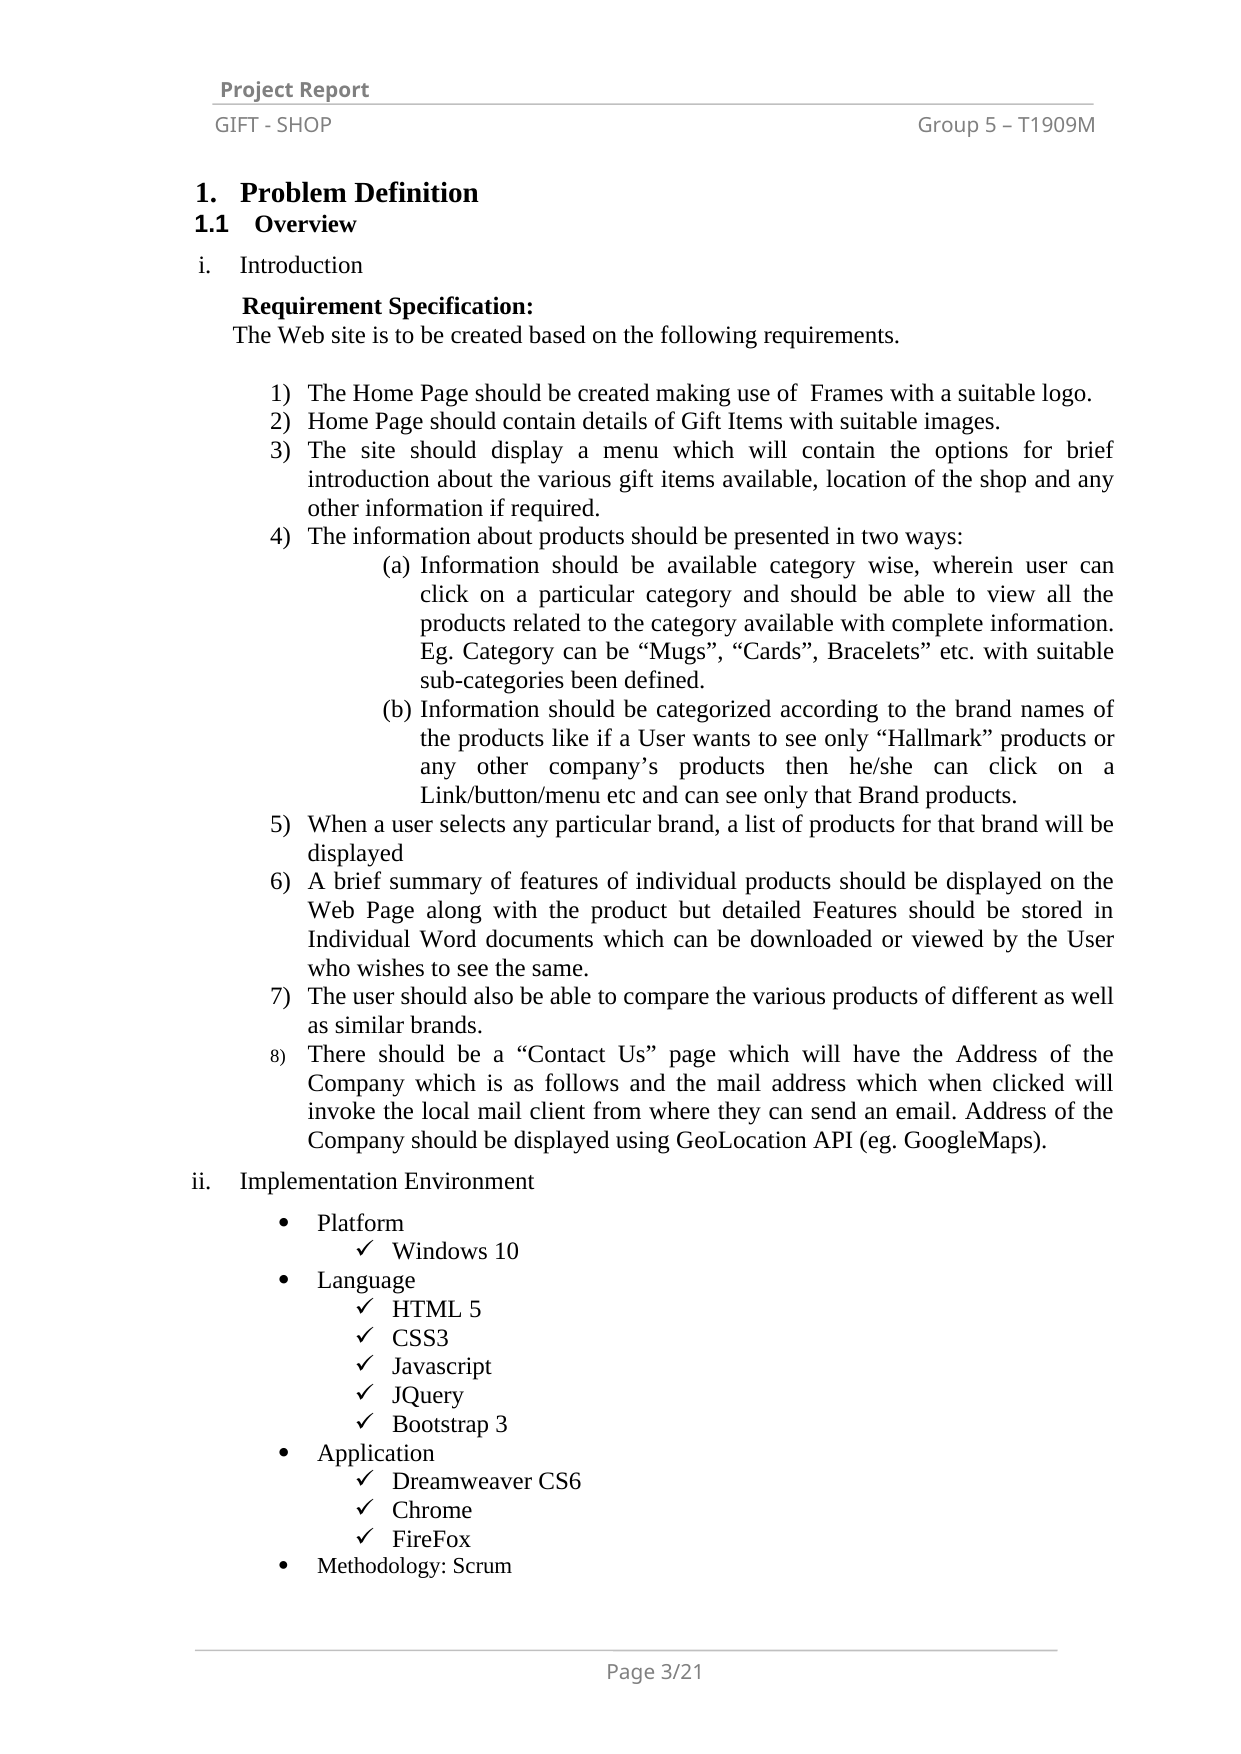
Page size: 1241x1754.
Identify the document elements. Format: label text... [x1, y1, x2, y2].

text The Web site is to be created based on the following requirements. [195, 320, 1115, 349]
list Platform [279, 1208, 1115, 1236]
list CSS3 [354, 1323, 1115, 1351]
list Bootstrap 3 [354, 1409, 1115, 1438]
list When a user selects any particular brand, a list of products for that brand will be displayed [270, 809, 1115, 866]
list Application [279, 1438, 1115, 1466]
list Home Page should contain details of Gift Items with suitable images. [270, 406, 1115, 435]
list A brief summary of features of individual products should be displayed on the Web Page along with the product but detailed Features should be stored in Individual Word documents which can be downloaded or viewed by the User who wishes to see the same. [270, 866, 1115, 981]
list Information should be available category wise, wherein user can click on a particular category and should be able to view all the products related to the category available with complete information. Eg. Category can be “Mugs”, “Cards”, Bracelets” etc. with suitable sub-categories been defined. [382, 550, 1115, 694]
list There should be a “Contact Us” page which will have the Address of the Company which is as follows and the mail address which when clicked will invoke the local mail client from where they can send an email. Address of the Company should be displayed using GeoLocation API (eg. GoogleMaps). [270, 1039, 1115, 1154]
list Windows 10 [354, 1236, 1115, 1265]
list Chrome [354, 1495, 1115, 1524]
list The user should also be able to compare the various products of different as well as similar brands. [270, 981, 1115, 1039]
text Requirement Specification: [195, 291, 1115, 320]
list JQuery [354, 1380, 1115, 1409]
list Dreamweaver CS6 [354, 1466, 1115, 1495]
list The Home Page should be created making use of Frames with a suitable logo. [270, 378, 1115, 406]
subtitle Implementation Environment [211, 1166, 1115, 1195]
list Javascript [354, 1351, 1115, 1380]
subtitle Overview [194, 209, 1115, 238]
list The information about products should be presented in two ways: [270, 521, 1115, 550]
list Language [279, 1265, 1115, 1294]
subtitle Introduction [211, 250, 1115, 279]
list Information should be categorized according to the brand names of the products like if a User wants to see only “Hallmark” products or any other company’s products then he/she can click on a Link/button/menu etc and can see only that Brand products. [382, 694, 1115, 809]
list HTML 5 [354, 1294, 1115, 1323]
list The site should display a menu which will contain the options for brief introduction about the various gift items available, location of the shop and any other information if required. [270, 435, 1115, 521]
list Methodology: Scrum [279, 1553, 1115, 1579]
subtitle Problem Definition [195, 175, 1115, 209]
list FireFox [354, 1524, 1115, 1553]
